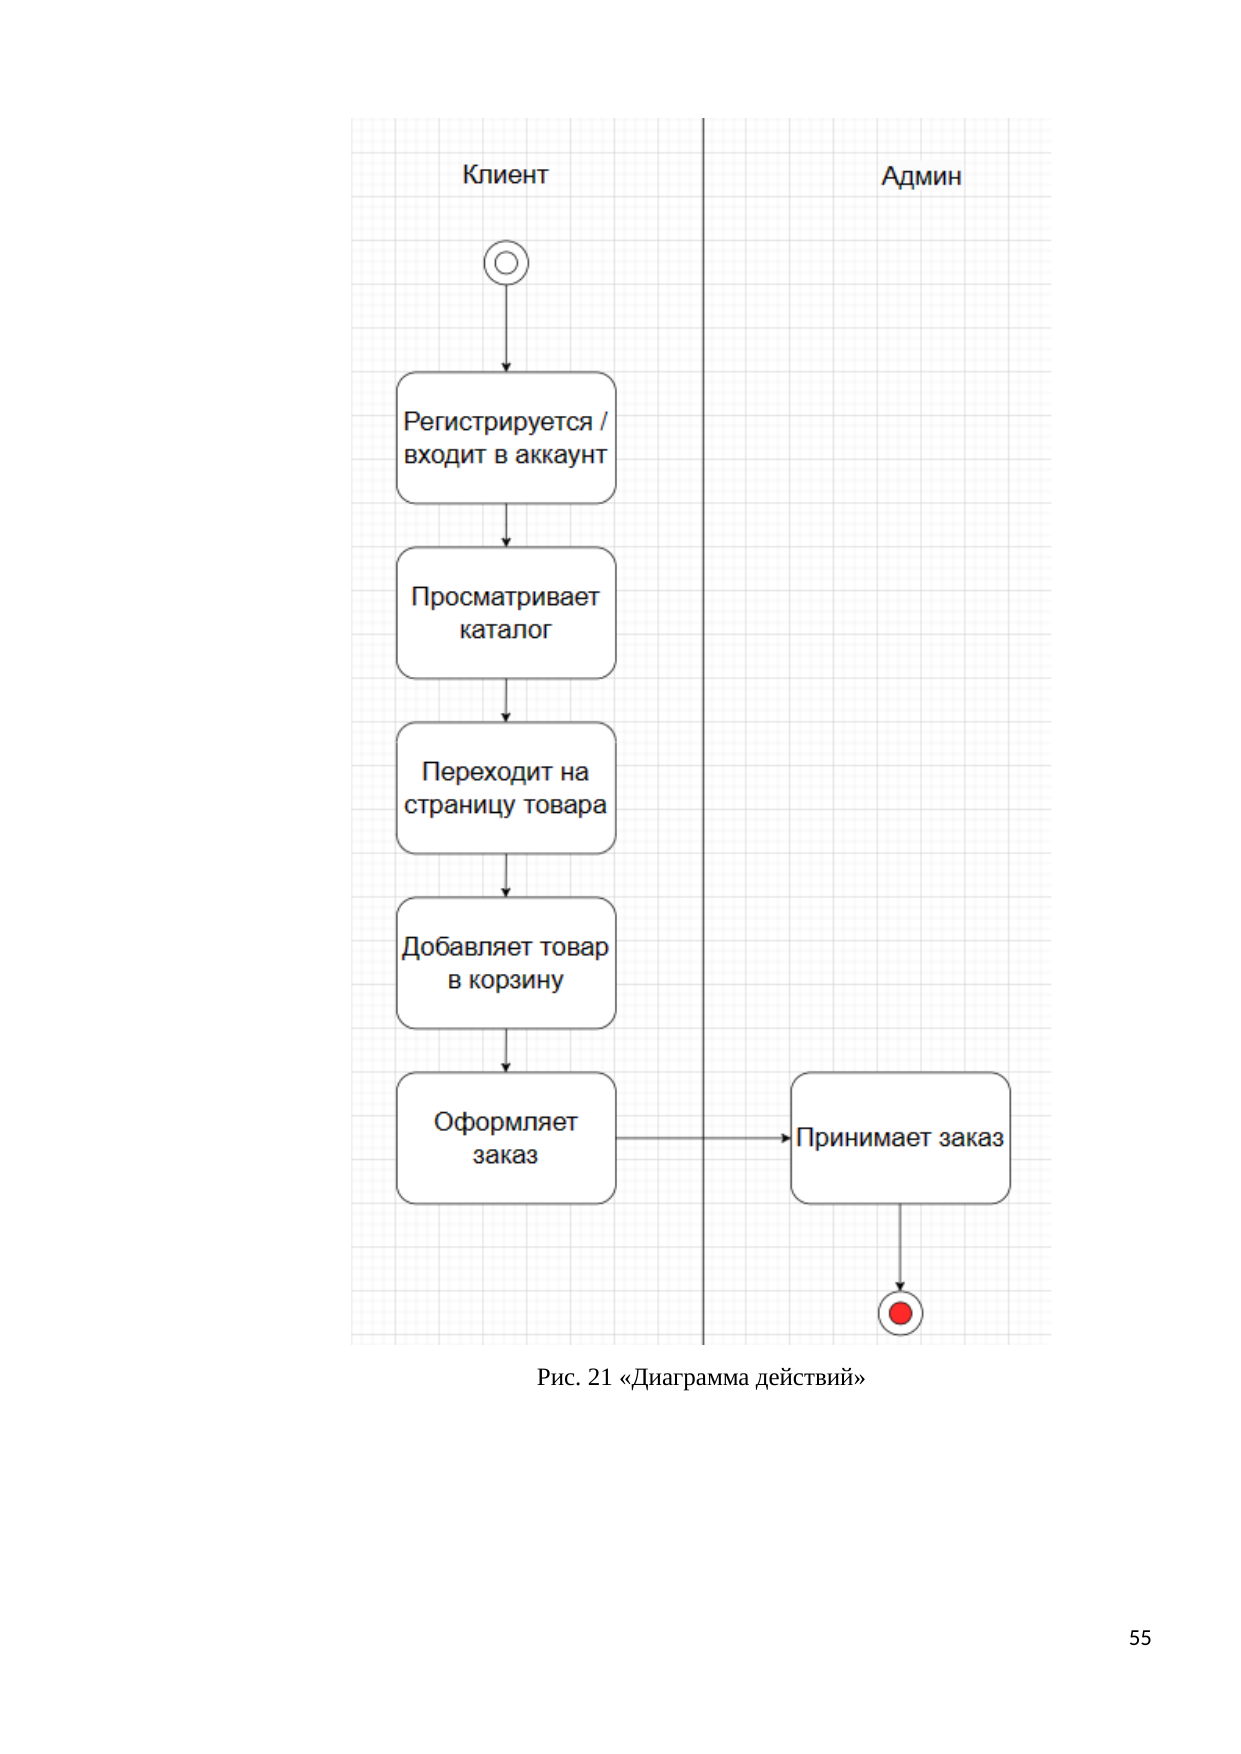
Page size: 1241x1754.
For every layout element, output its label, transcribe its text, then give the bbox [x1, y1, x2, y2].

picture [351, 118, 1052, 1345]
text Рис. 21 «Диаграмма действий» [251, 1362, 1152, 1390]
